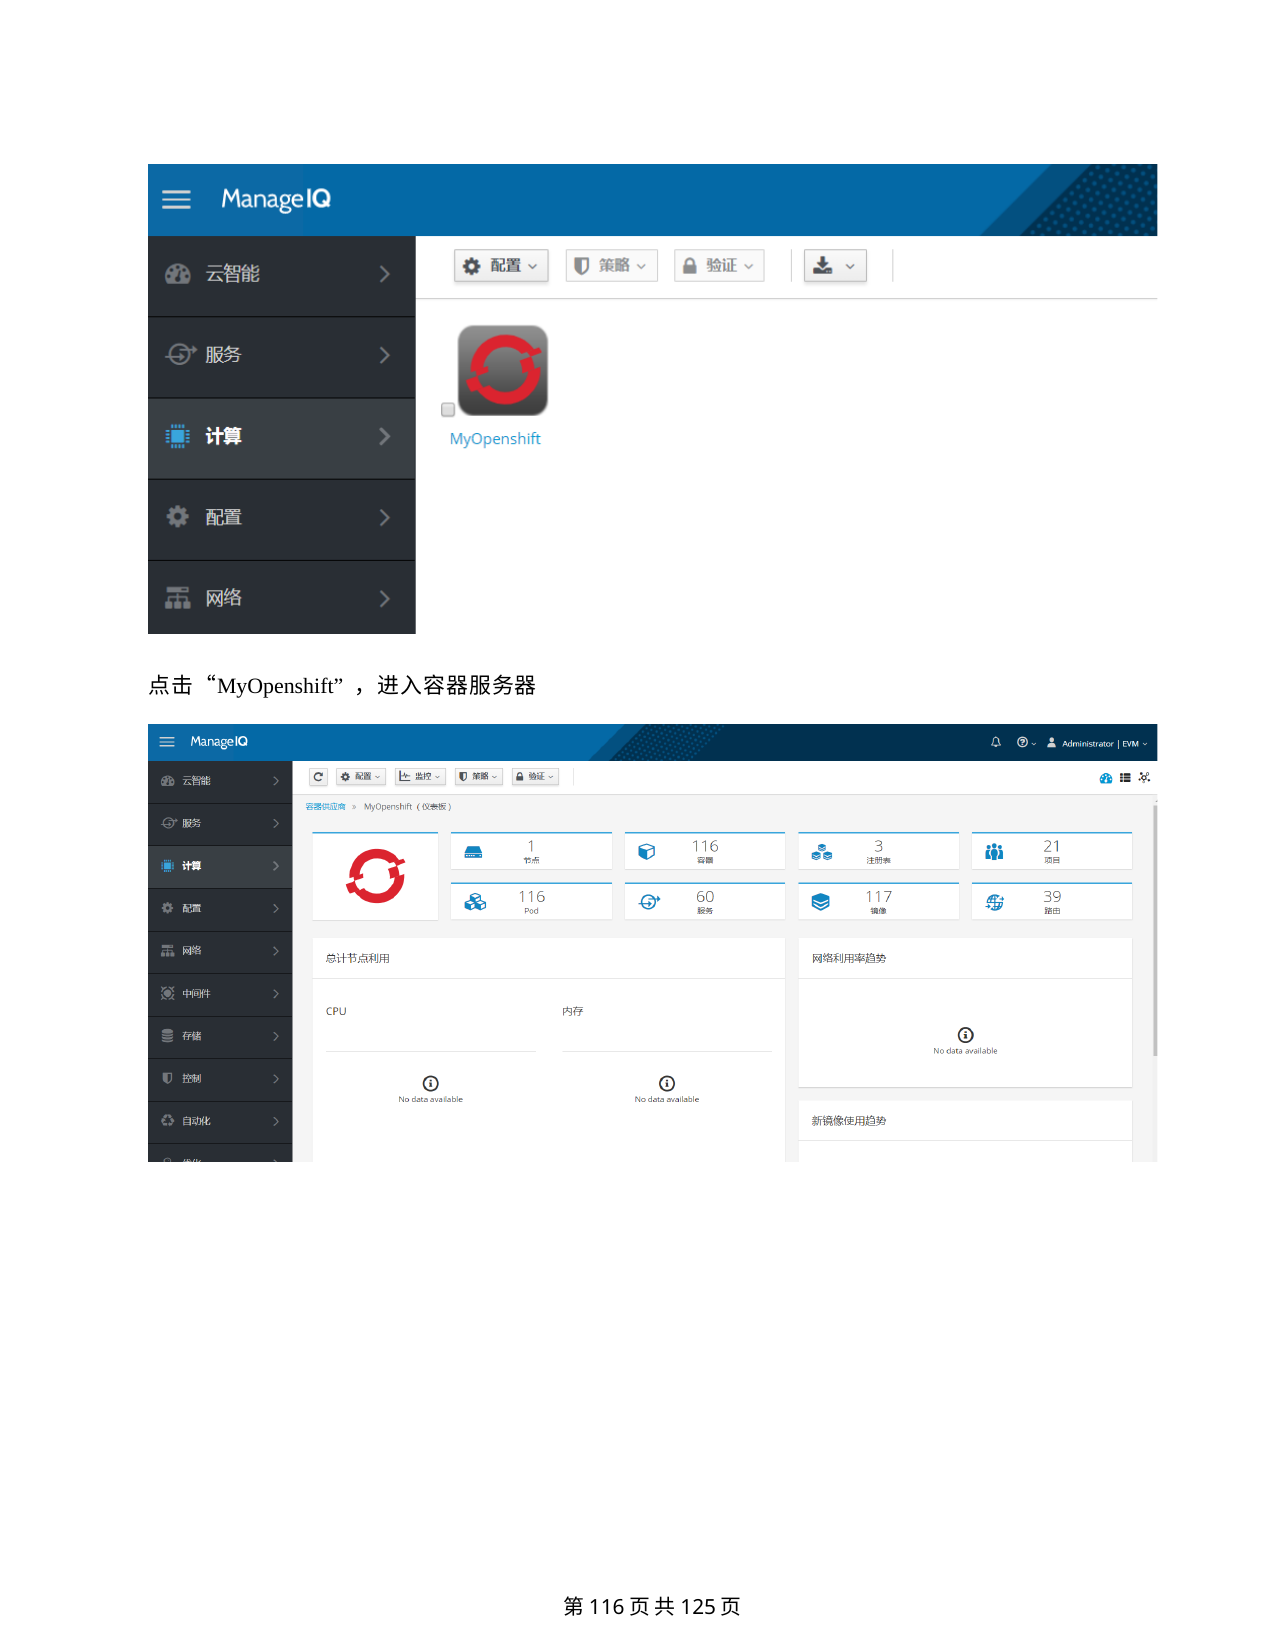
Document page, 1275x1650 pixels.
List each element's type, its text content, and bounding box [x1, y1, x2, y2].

picture [148, 164, 1158, 634]
text 点击“MyOpenshift”，进入容器服务器 [148, 665, 1156, 702]
picture [148, 724, 1158, 1162]
